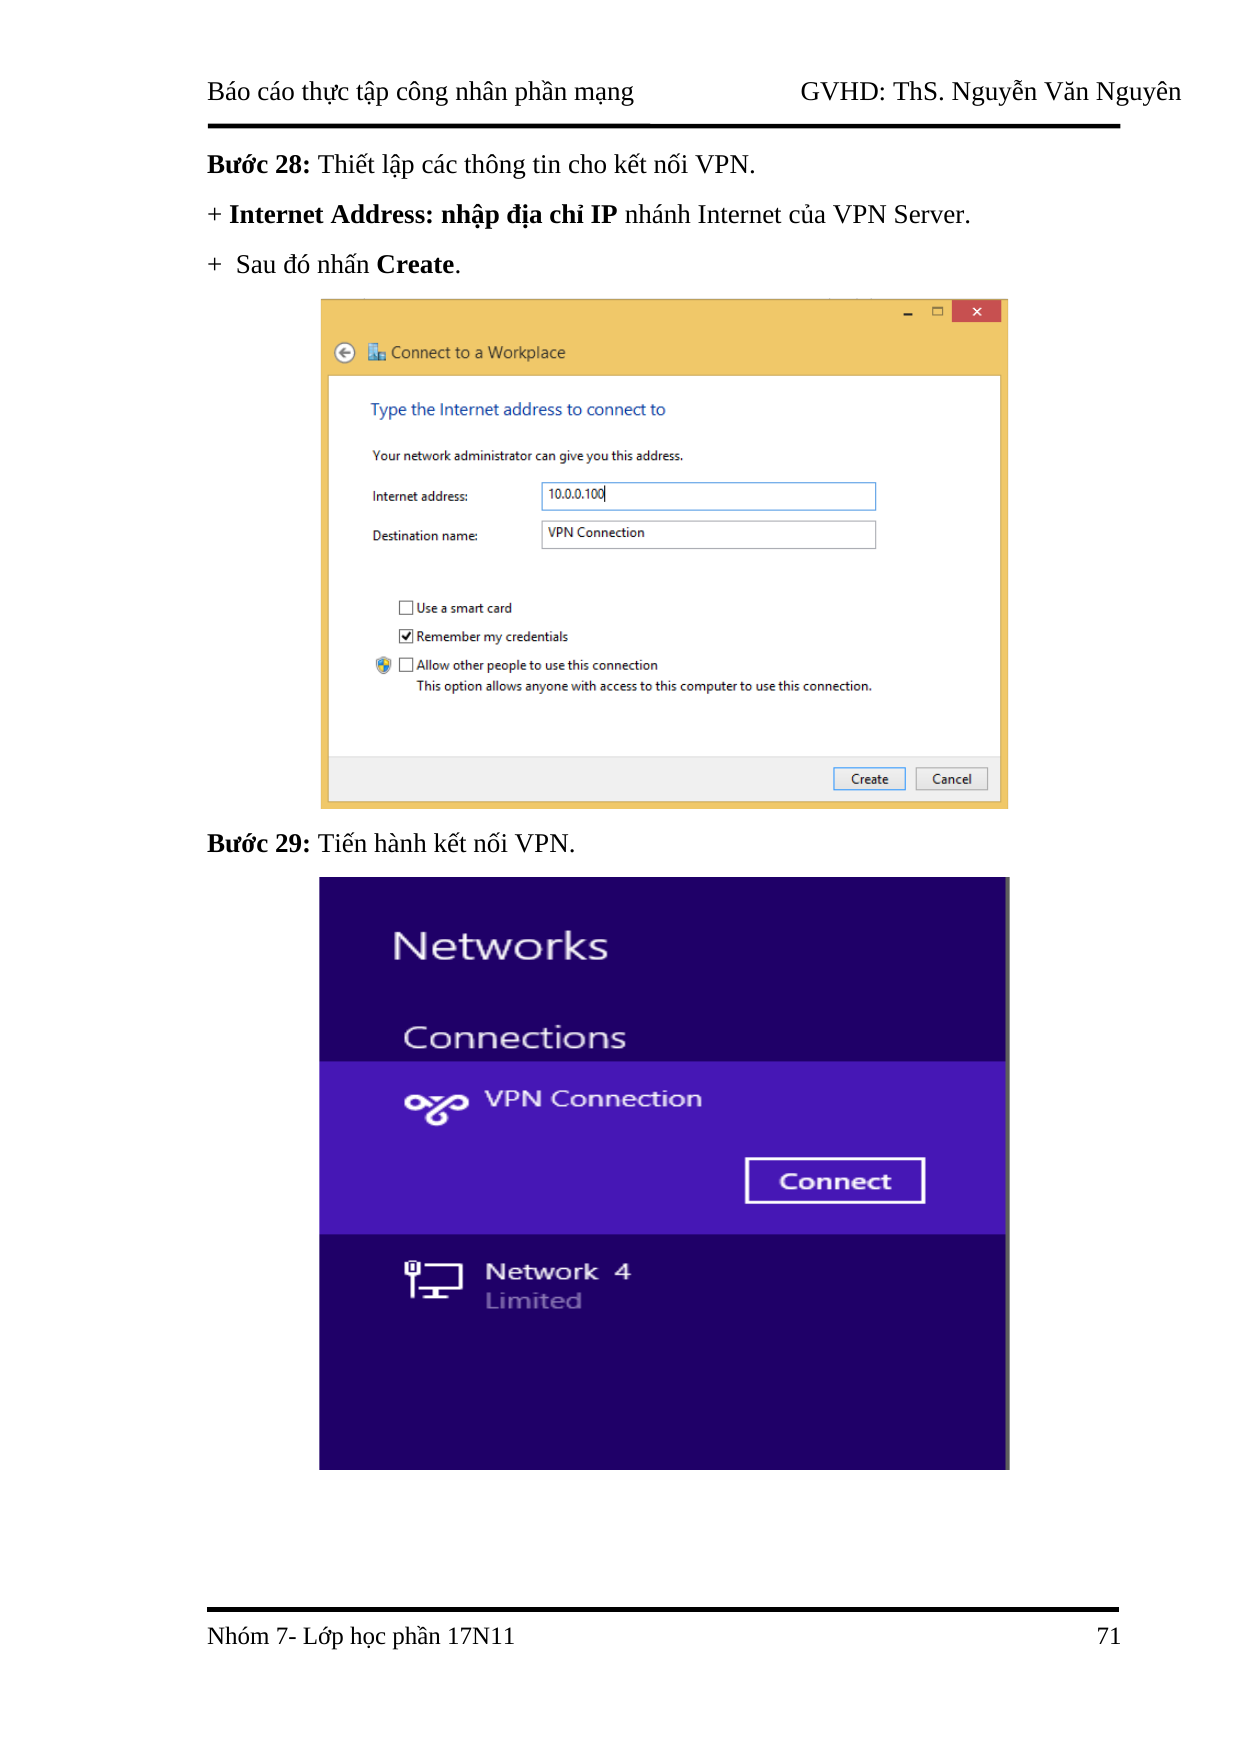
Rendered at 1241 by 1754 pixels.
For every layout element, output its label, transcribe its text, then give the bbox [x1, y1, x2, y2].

text Bước 29: Tiến hành kết nối VPN. [207, 827, 1122, 858]
text + Internet Address: nhập địa chỉ IP nhánh Internet của VPN Server. [207, 198, 1122, 229]
picture [319, 877, 1010, 1470]
picture [320, 298, 1009, 809]
text Bước 28: Thiết lập các thông tin cho kết nối VPN. [207, 148, 1122, 179]
text + Sau đó nhấn Create. [207, 248, 1122, 279]
